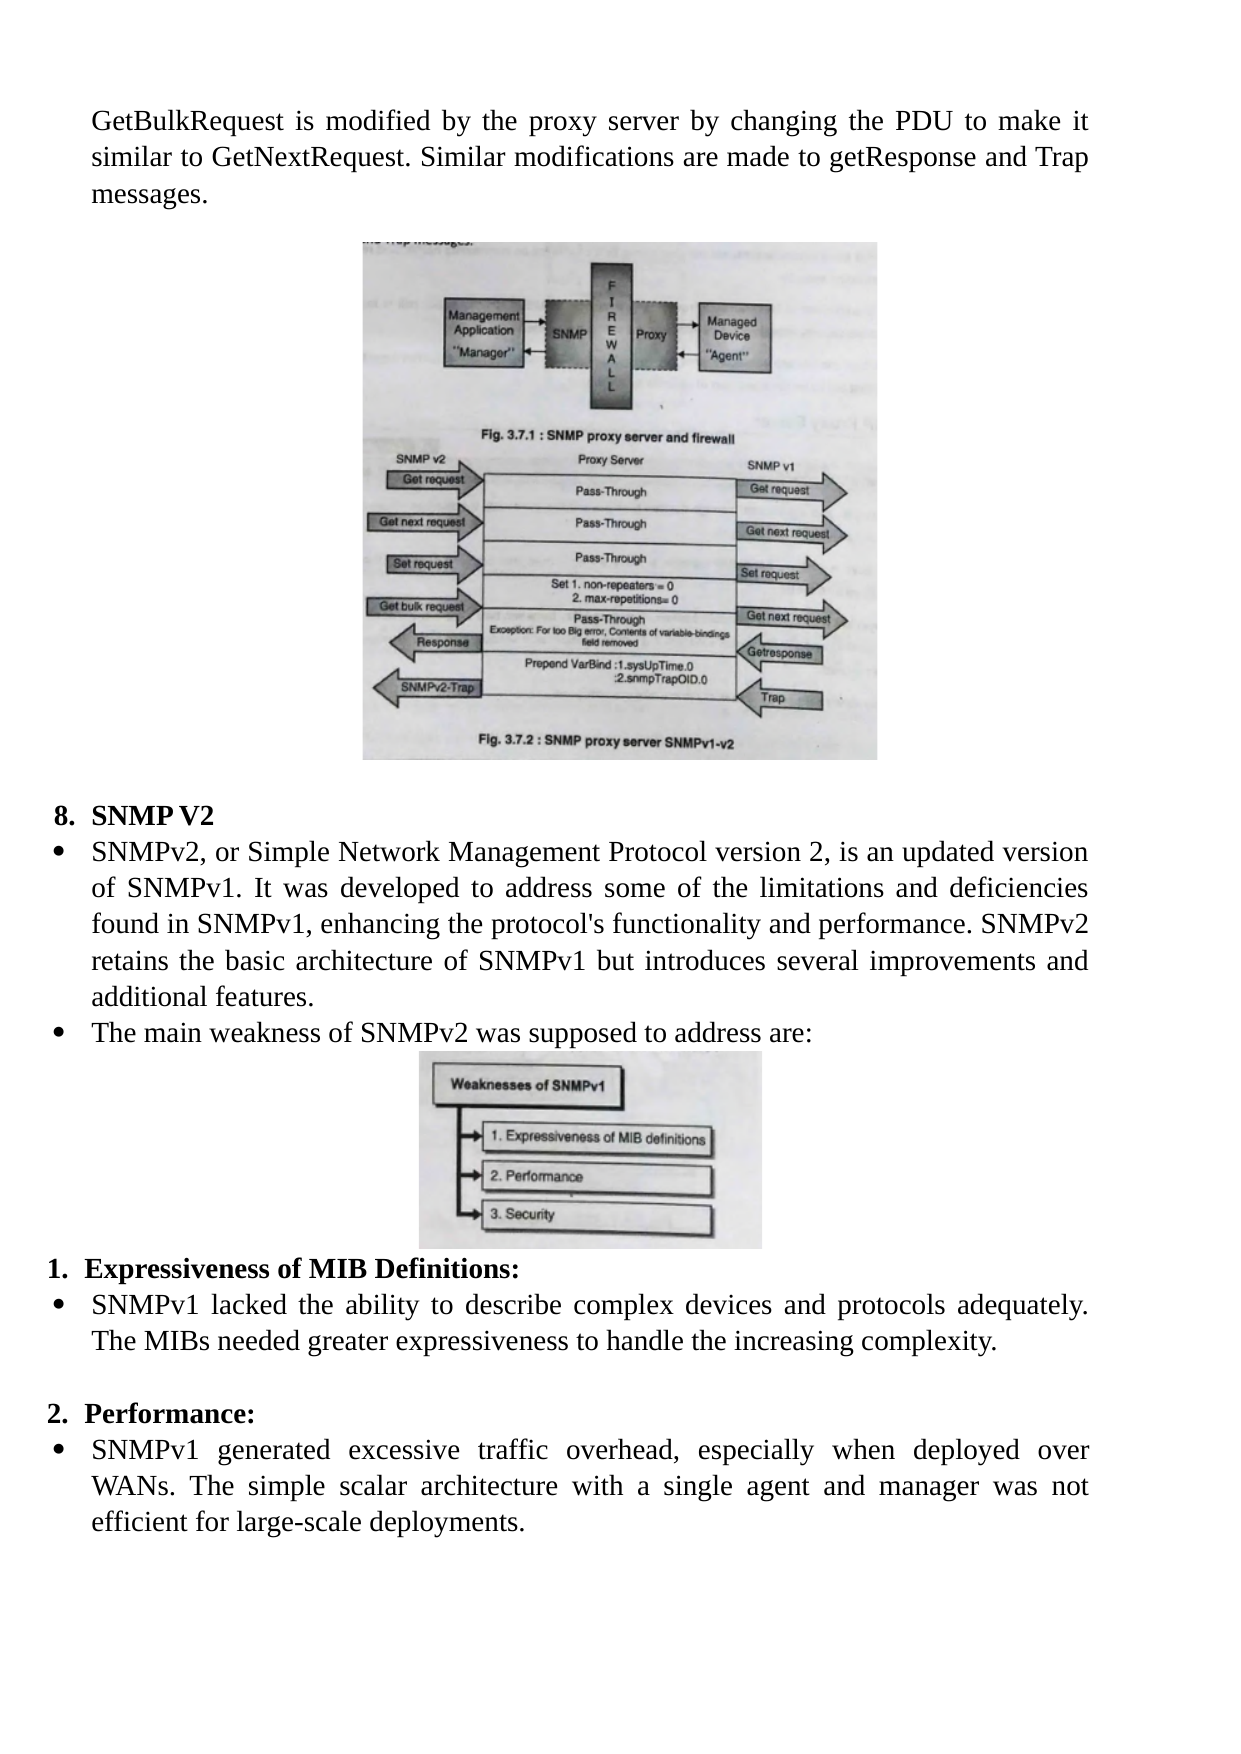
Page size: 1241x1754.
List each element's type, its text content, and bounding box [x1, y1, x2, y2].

list Expressiveness of MIB Definitions: [47, 1251, 1090, 1284]
list SNMPv2, or Simple Network Management Protocol version 2, is an updated version of SNMPv1. It was developed to address some of the limitations and deficiencies found in SNMPv1, enhancing the protocol's functionality and performance. SNMPv2 retains the basic architecture of SNMPv1 but introduces several improvements and additional features. [53, 834, 1090, 1012]
list SNMPv1 lacked the ability to describe complex devices and protocols adequately. The MIBs needed greater expressiveness to handle the increasing complexity. [53, 1287, 1090, 1357]
list Performance: [47, 1396, 1090, 1429]
list SNMP V2 [53, 798, 1090, 831]
picture [362, 242, 878, 760]
picture [418, 1051, 763, 1249]
list SNMPv1 generated excessive traffic overhead, especially when deployed over WANs. The simple scalar architecture with a single agent and manager was not efficient for large-scale deployments. [53, 1432, 1090, 1538]
list The main weakness of SNMPv2 was supposed to address are: [53, 1015, 1090, 1048]
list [53, 103, 1090, 209]
